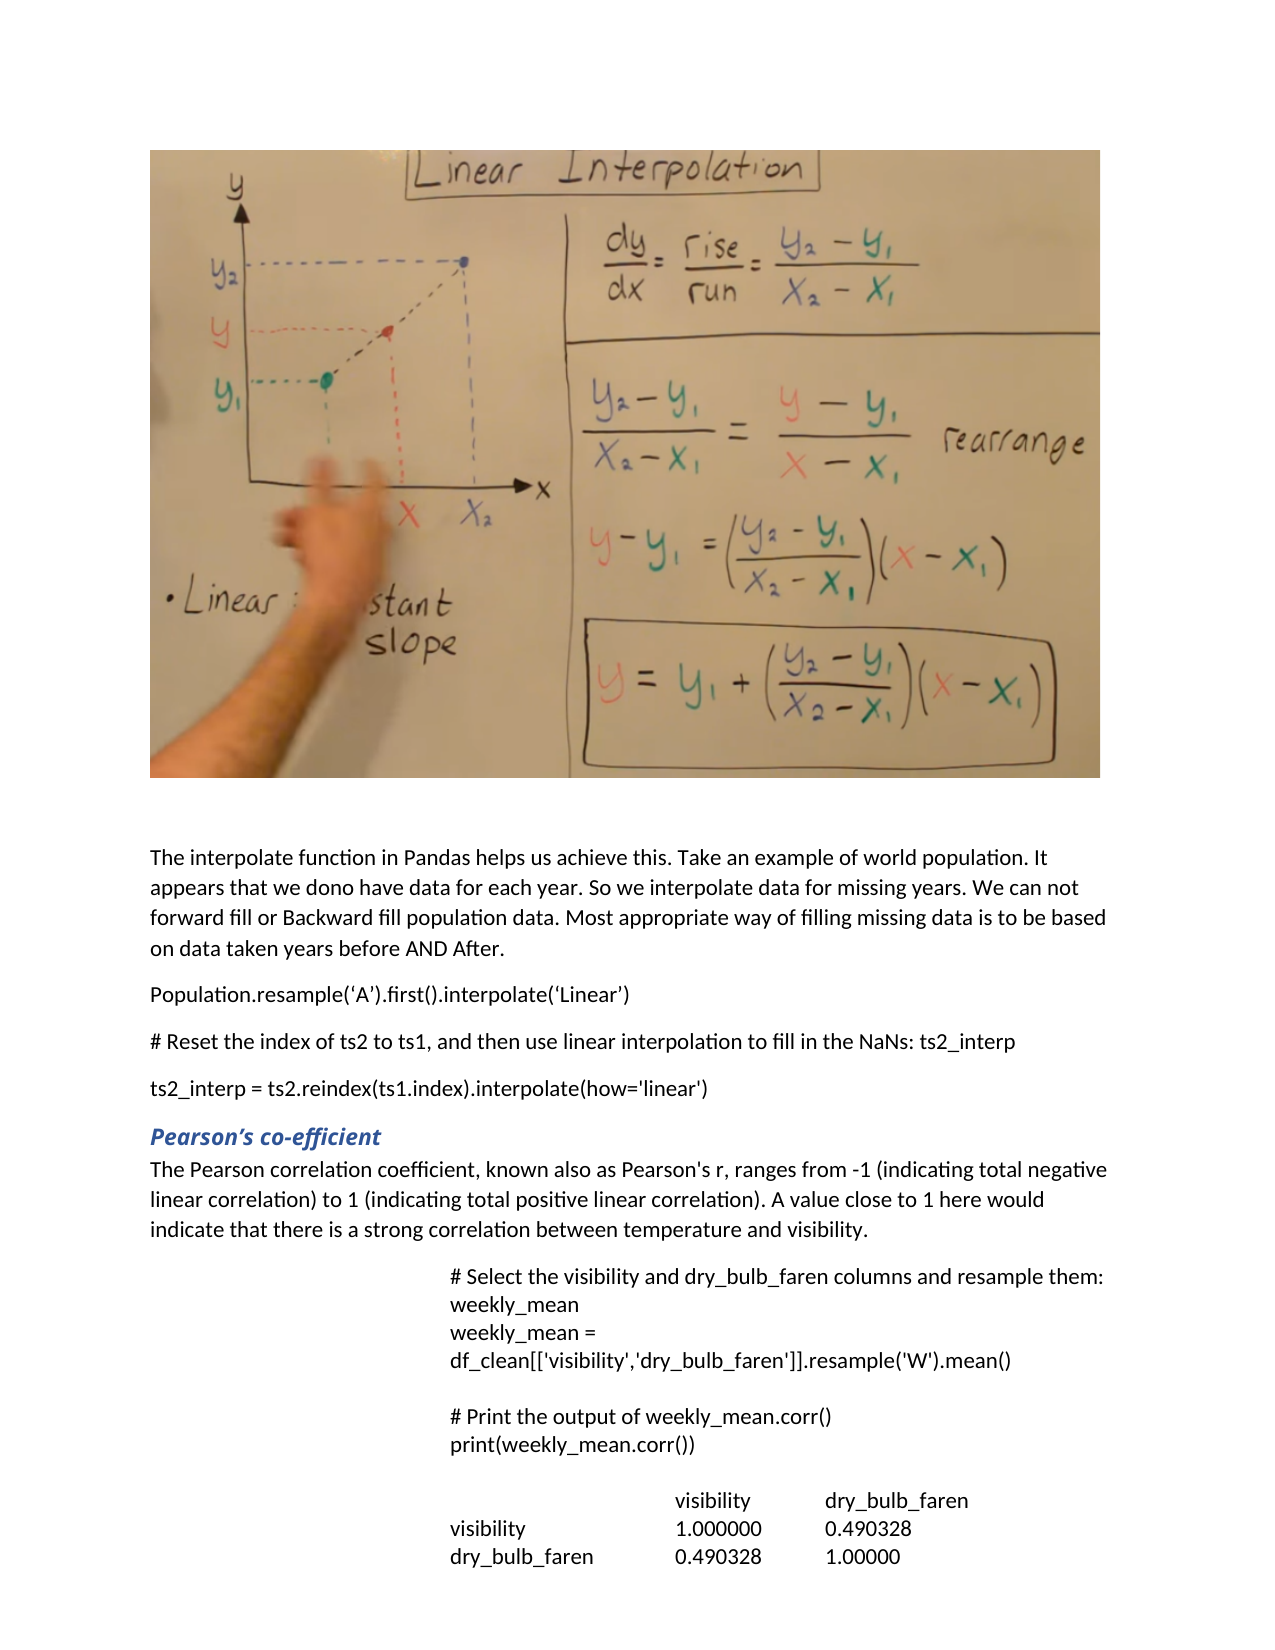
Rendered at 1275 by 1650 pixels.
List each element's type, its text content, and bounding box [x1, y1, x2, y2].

text # Select the visibility and dry_bulb_faren columns and resample them: weekly_mean [450, 1262, 1125, 1318]
text ts2_interp = ts2.reindex(ts1.index).interpolate(how='linear') [150, 1074, 1125, 1102]
text visibility 1.000000 0.490328 [450, 1514, 1125, 1542]
text dry_bulb_faren 0.490328 1.00000 [450, 1542, 1125, 1570]
picture [150, 150, 1100, 778]
text # Reset the index of ts2 to ts1, and then use linear interpolation to fill in the NaNs: ts2_interp [150, 1027, 1125, 1055]
text visibility dry_bulb_faren [450, 1486, 1125, 1514]
text The Pearson correlation coefficient, known also as Pearson's r, ranges from -1 (indicating total negative linear correlation) to 1 (indicating total positive linear correlation). A value close to 1 here would indicate that there is a strong correlation between temperature and visibility. [150, 1155, 1125, 1243]
text weekly_mean = df_clean[['visibility','dry_bulb_faren']].resample('W').mean() [450, 1318, 1125, 1374]
text The interpolate function in Pandas helps us achieve this. Take an example of world population. It appears that we dono have data for each year. So we interpolate data for missing years. We can not forward fill or Backward fill population data. Most appropriate way of filling missing data is to be based on data taken years before AND After. [150, 843, 1125, 962]
text print(weekly_mean.corr()) [450, 1430, 1125, 1458]
text # Print the output of weekly_mean.corr() [450, 1402, 1125, 1430]
subtitle Pearson’s co-efficient [150, 1121, 1125, 1152]
text Population.resample(‘A’).first().interpolate(‘Linear’) [150, 981, 1125, 1008]
